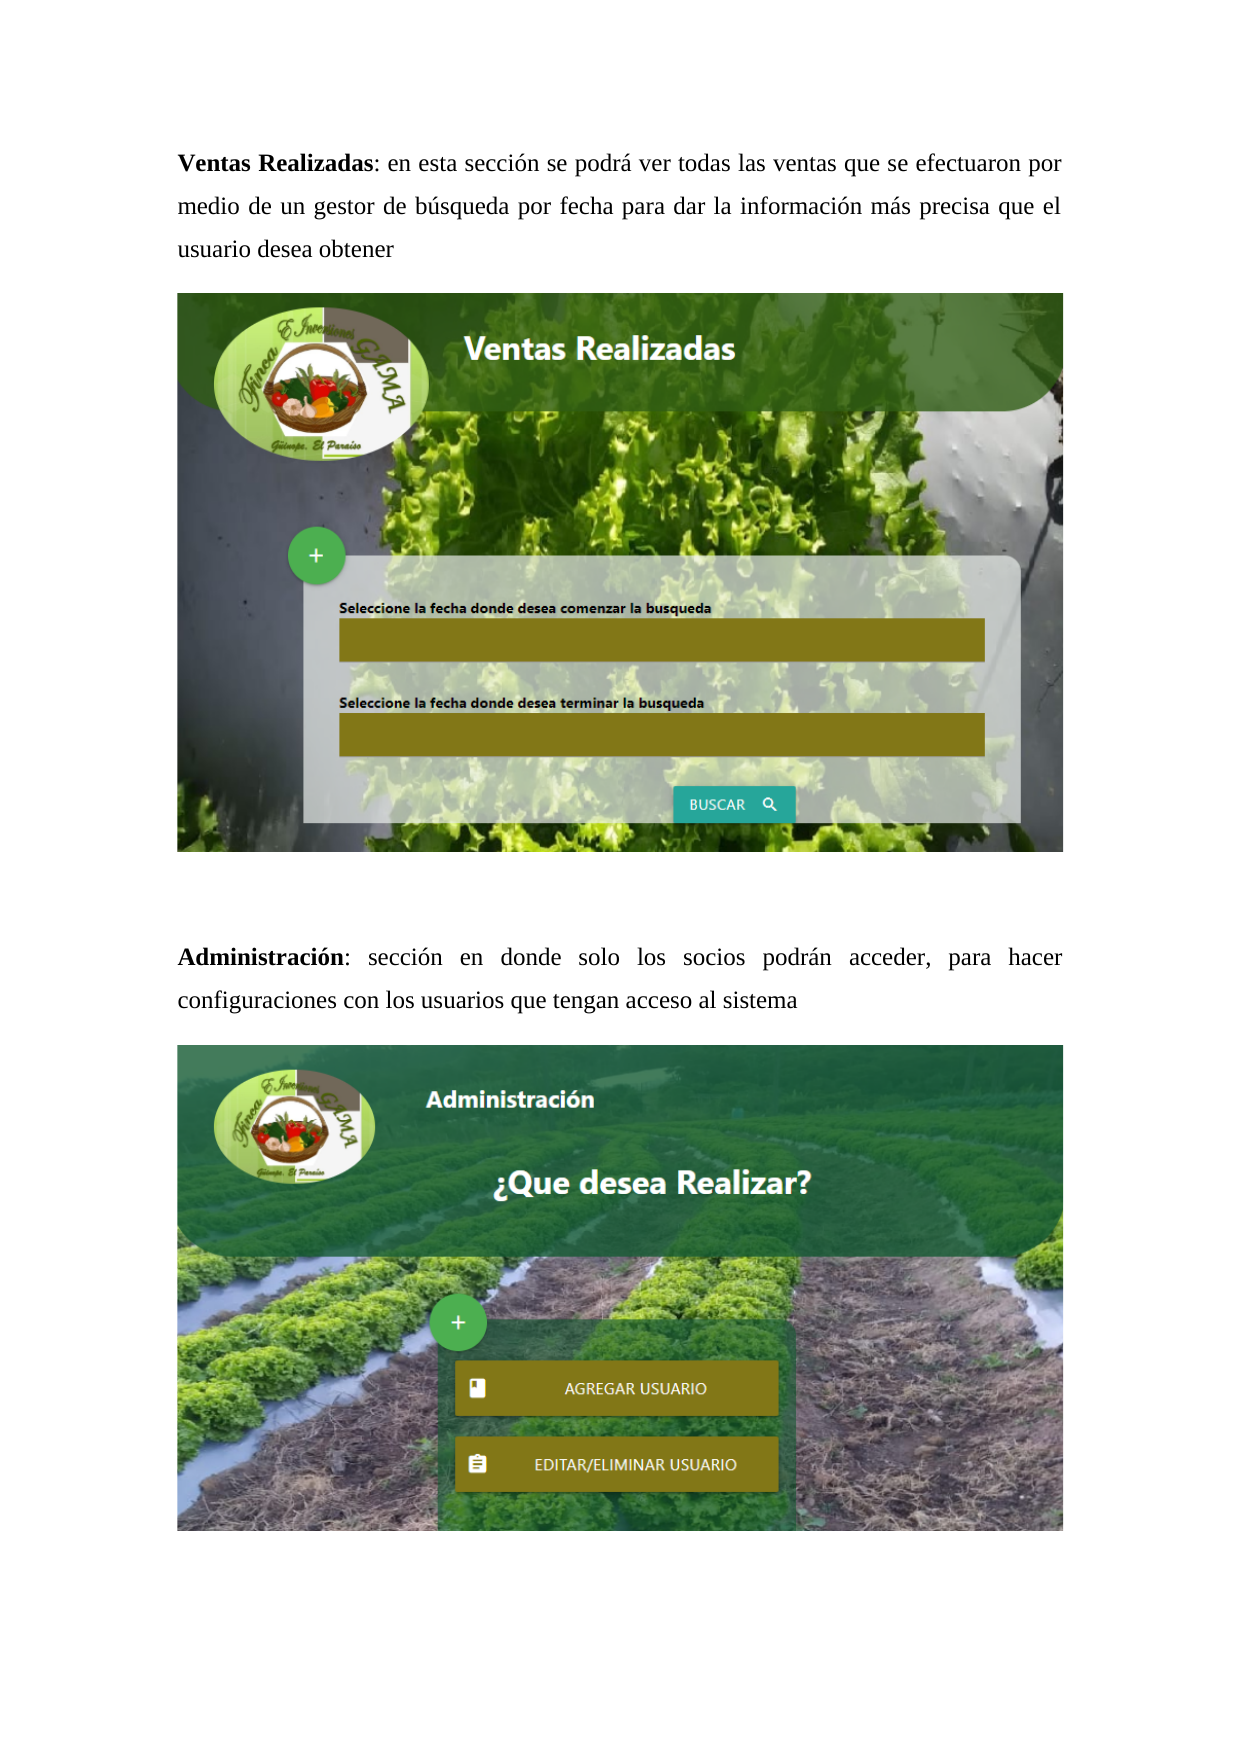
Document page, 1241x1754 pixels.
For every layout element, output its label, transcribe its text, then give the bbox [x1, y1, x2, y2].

picture [177, 1045, 1064, 1531]
picture [177, 293, 1064, 852]
text Ventas Realizadas: en esta sección se podrá ver todas las ventas que se efectuaron por medio de un gestor de búsqueda por fecha para dar la información más precisa que el usuario desea obtener [177, 148, 1063, 263]
text Administración: sección en donde solo los socios podrán acceder, para hacer configuraciones con los usuarios que tengan acceso al sistema [177, 942, 1063, 1014]
